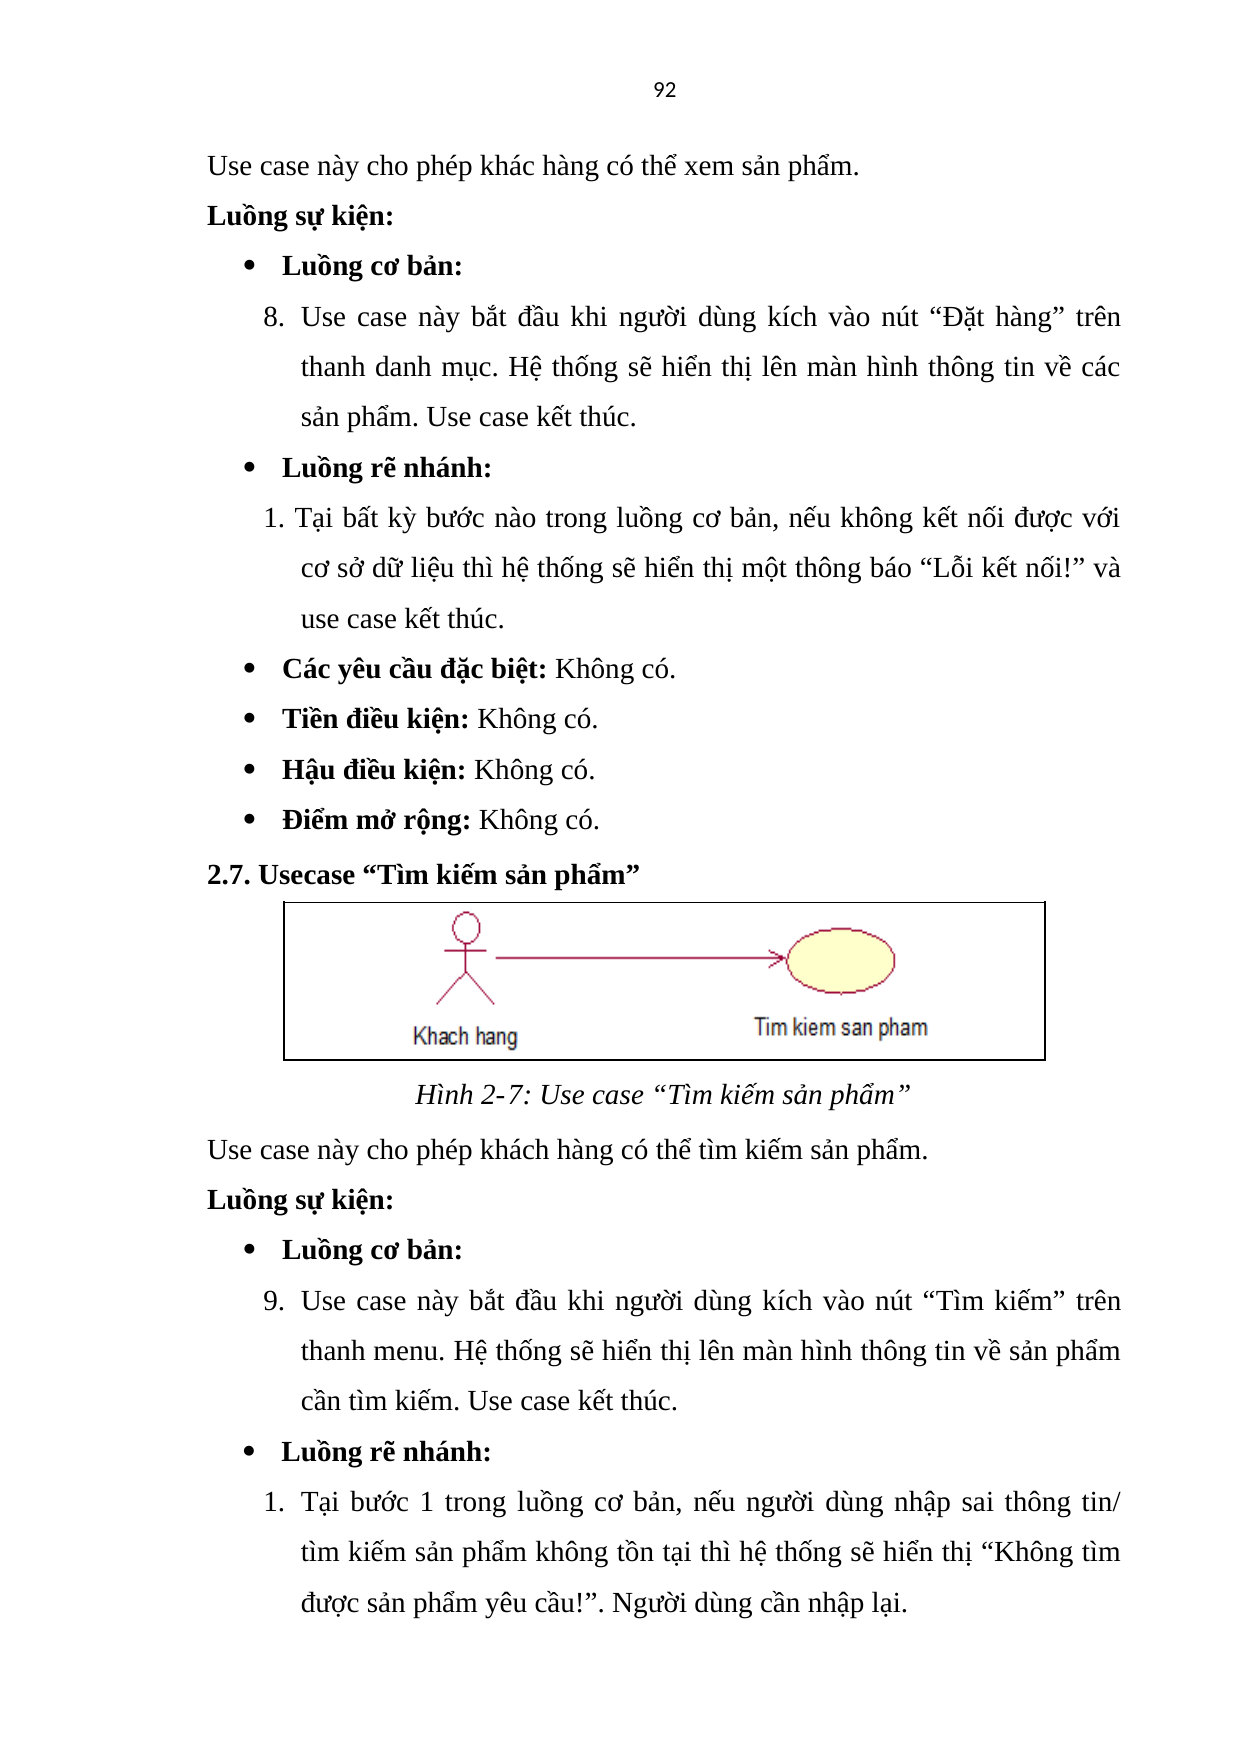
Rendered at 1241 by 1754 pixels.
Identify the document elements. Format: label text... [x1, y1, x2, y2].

list Luồng rẽ nhánh: [244, 1434, 1122, 1467]
list Luồng cơ bản: [244, 1232, 1122, 1266]
list Hậu điều kiện: Không có. [244, 752, 1122, 786]
list Luồng rẽ nhánh: [244, 450, 1122, 483]
text Use case này cho phép khách hàng có thể tìm kiếm sản phẩm. [207, 1132, 1122, 1165]
list Điểm mở rộng: Không có. [244, 802, 1122, 836]
list Các yêu cầu đặc biệt: Không có. [244, 651, 1122, 685]
list Use case này bắt đầu khi người dùng kích vào nút “Tìm kiếm” trên thanh menu. Hệ thống sẽ hiển thị lên màn hình thông tin về sản phẩm cần tìm kiếm. Use case kết thúc. [263, 1283, 1122, 1417]
text Luồng sự kiện: [207, 198, 1122, 232]
picture [285, 903, 1044, 1059]
list Luồng cơ bản: [244, 248, 1122, 282]
subtitle 2.7. Usecase “Tìm kiếm sản phẩm” [207, 857, 1122, 890]
text Use case này cho phép khác hàng có thể xem sản phẩm. [207, 148, 1122, 181]
list Tại bước 1 trong luồng cơ bản, nếu người dùng nhập sai thông tin/ tìm kiếm sản phẩm không tồn tại thì hệ thống sẽ hiển thị “Không tìm được sản phẩm yêu cầu!”. Người dùng cần nhập lại. [263, 1484, 1122, 1618]
text Hình 2-7: Use case “Tìm kiếm sản phẩm” [207, 1077, 1122, 1111]
text 1. Tại bất kỳ bước nào trong luồng cơ bản, nếu không kết nối được với cơ sở dữ liệu thì hệ thống sẽ hiển thị một thông báo “Lỗi kết nối!” và use case kết thúc. [263, 500, 1122, 634]
text Luồng sự kiện: [207, 1182, 1122, 1216]
list Tiền điều kiện: Không có. [244, 701, 1122, 735]
list Use case này bắt đầu khi người dùng kích vào nút “Đặt hàng” trên thanh danh mục. Hệ thống sẽ hiển thị lên màn hình thông tin về các sản phẩm. Use case kết thúc. [263, 299, 1122, 433]
